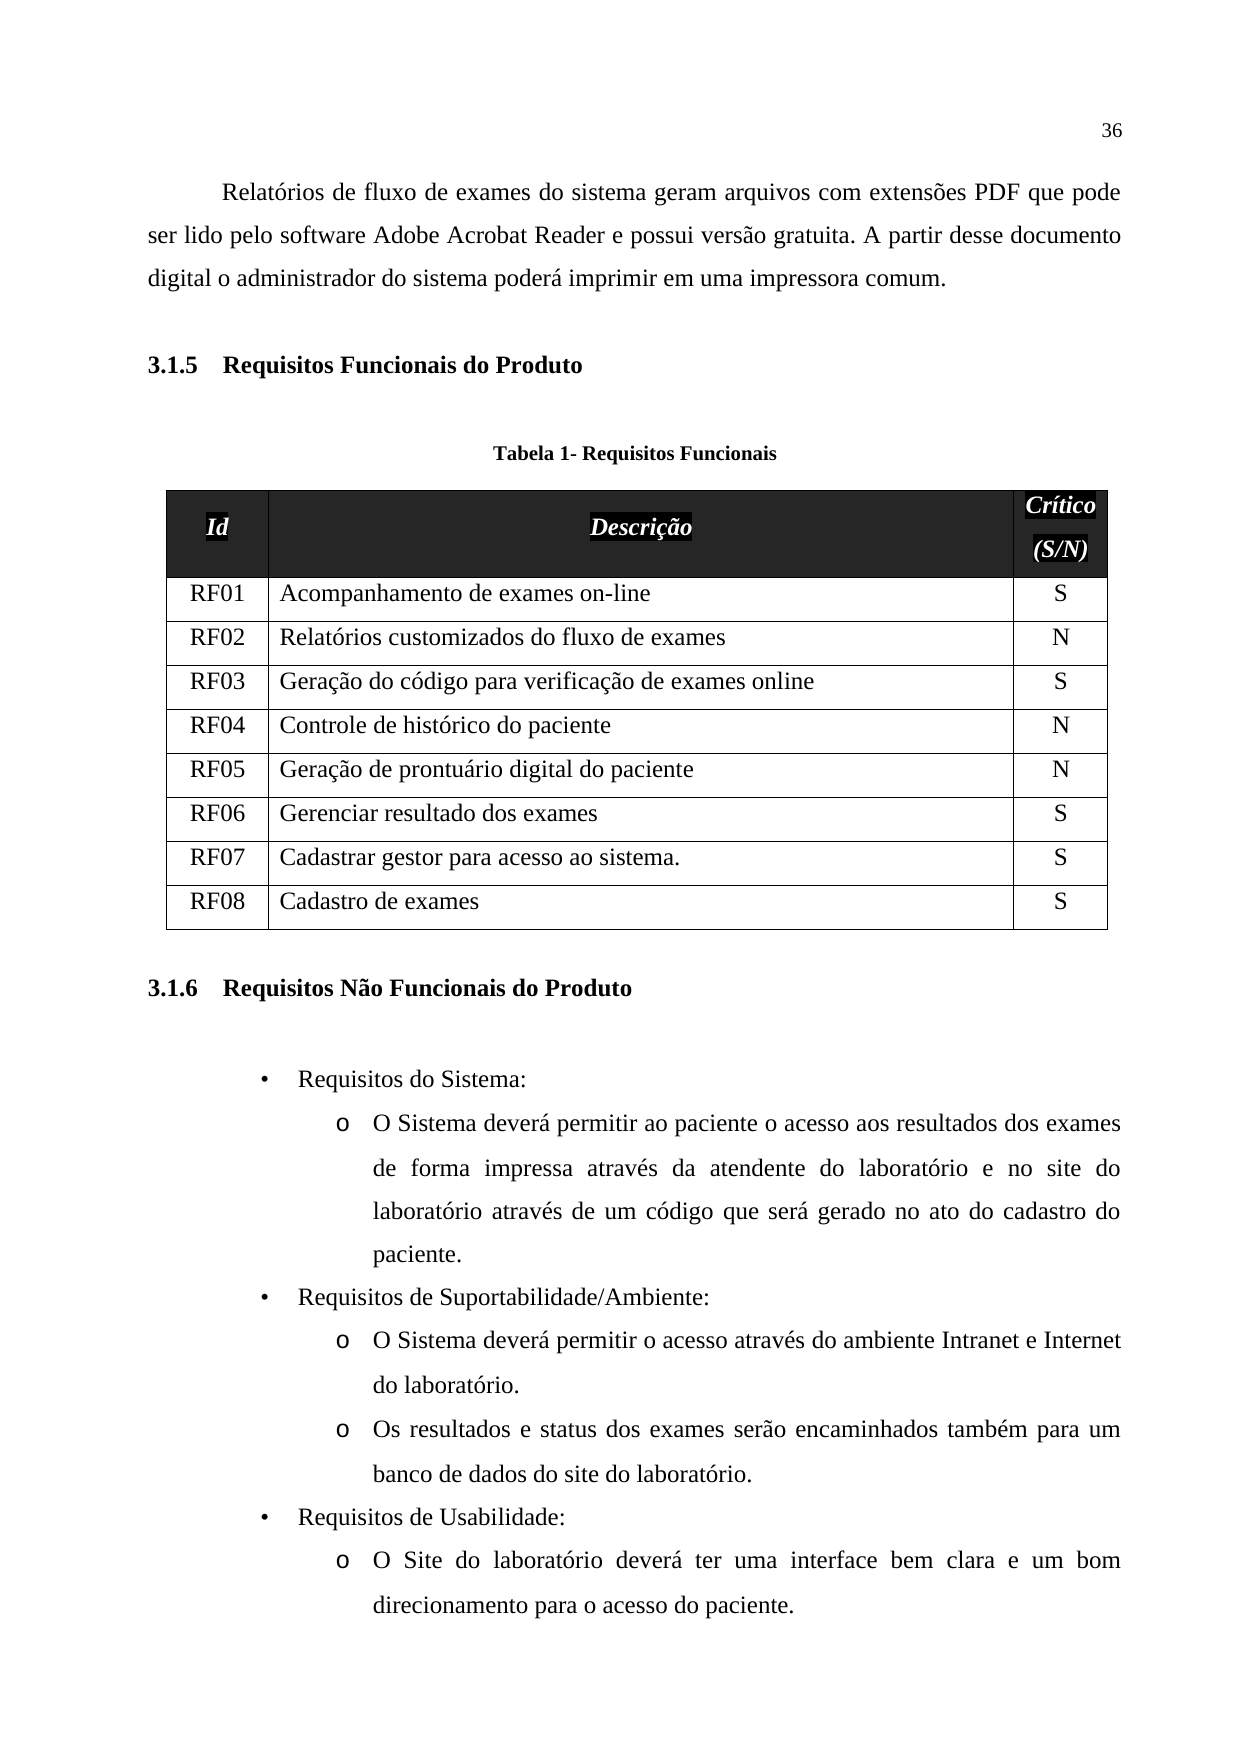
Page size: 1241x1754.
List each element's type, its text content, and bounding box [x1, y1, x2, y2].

table_header Id [167, 491, 268, 577]
table_cell Controle de histórico do paciente [269, 710, 1013, 753]
table_cell RF05 [167, 754, 268, 797]
list Requisitos de Usabilidade: [260, 1502, 1122, 1531]
table_cell RF01 [167, 578, 268, 621]
table_cell S [1014, 578, 1107, 621]
table_cell Geração do código para verificação de exames online [269, 666, 1013, 709]
table_cell RF07 [167, 842, 268, 885]
list O Sistema deverá permitir ao paciente o acesso aos resultados dos exames de forma impressa através da atendente do laboratório e no site do laboratório através de um código que será gerado no ato do cadastro do paciente. [335, 1108, 1122, 1268]
table_cell S [1014, 666, 1107, 709]
table_cell N [1014, 754, 1107, 797]
table_cell RF04 [167, 710, 268, 753]
table_cell RF08 [167, 886, 268, 929]
table_header Descrição [269, 491, 1013, 577]
list Requisitos de Suportabilidade/Ambiente: [260, 1282, 1122, 1311]
list O Site do laboratório deverá ter uma interface bem clara e um bom direcionamento para o acesso do paciente. [335, 1545, 1122, 1619]
table_cell Cadastrar gestor para acesso ao sistema. [269, 842, 1013, 885]
table_cell N [1014, 710, 1107, 753]
table_cell Cadastro de exames [269, 886, 1013, 929]
table_cell N [1014, 622, 1107, 665]
list O Sistema deverá permitir o acesso através do ambiente Intranet e Internet do laboratório. [335, 1325, 1122, 1399]
table_cell RF06 [167, 798, 268, 841]
text Relatórios de fluxo de exames do sistema geram arquivos com extensões PDF que pode ser lido pelo software Adobe Acrobat Reader e possui versão gratuita. A partir desse documento digital o administrador do sistema poderá imprimir em uma impressora comum. [148, 177, 1122, 292]
table_cell RF02 [167, 622, 268, 665]
list Requisitos do Sistema: [260, 1064, 1122, 1093]
subtitle Requisitos Não Funcionais do Produto [148, 973, 1122, 1002]
table_cell S [1014, 886, 1107, 929]
table_cell Acompanhamento de exames on-line [269, 578, 1013, 621]
table_cell Gerenciar resultado dos exames [269, 798, 1013, 841]
table_cell Relatórios customizados do fluxo de exames [269, 622, 1013, 665]
subtitle Requisitos Funcionais do Produto [148, 350, 1122, 378]
table_header Crítico (S/N) [1014, 491, 1107, 577]
table_cell Geração de prontuário digital do paciente [269, 754, 1013, 797]
table_cell S [1014, 798, 1107, 841]
list Os resultados e status dos exames serão encaminhados também para um banco de dados do site do laboratório. [335, 1414, 1122, 1488]
table_cell RF03 [167, 666, 268, 709]
table_cell S [1014, 842, 1107, 885]
